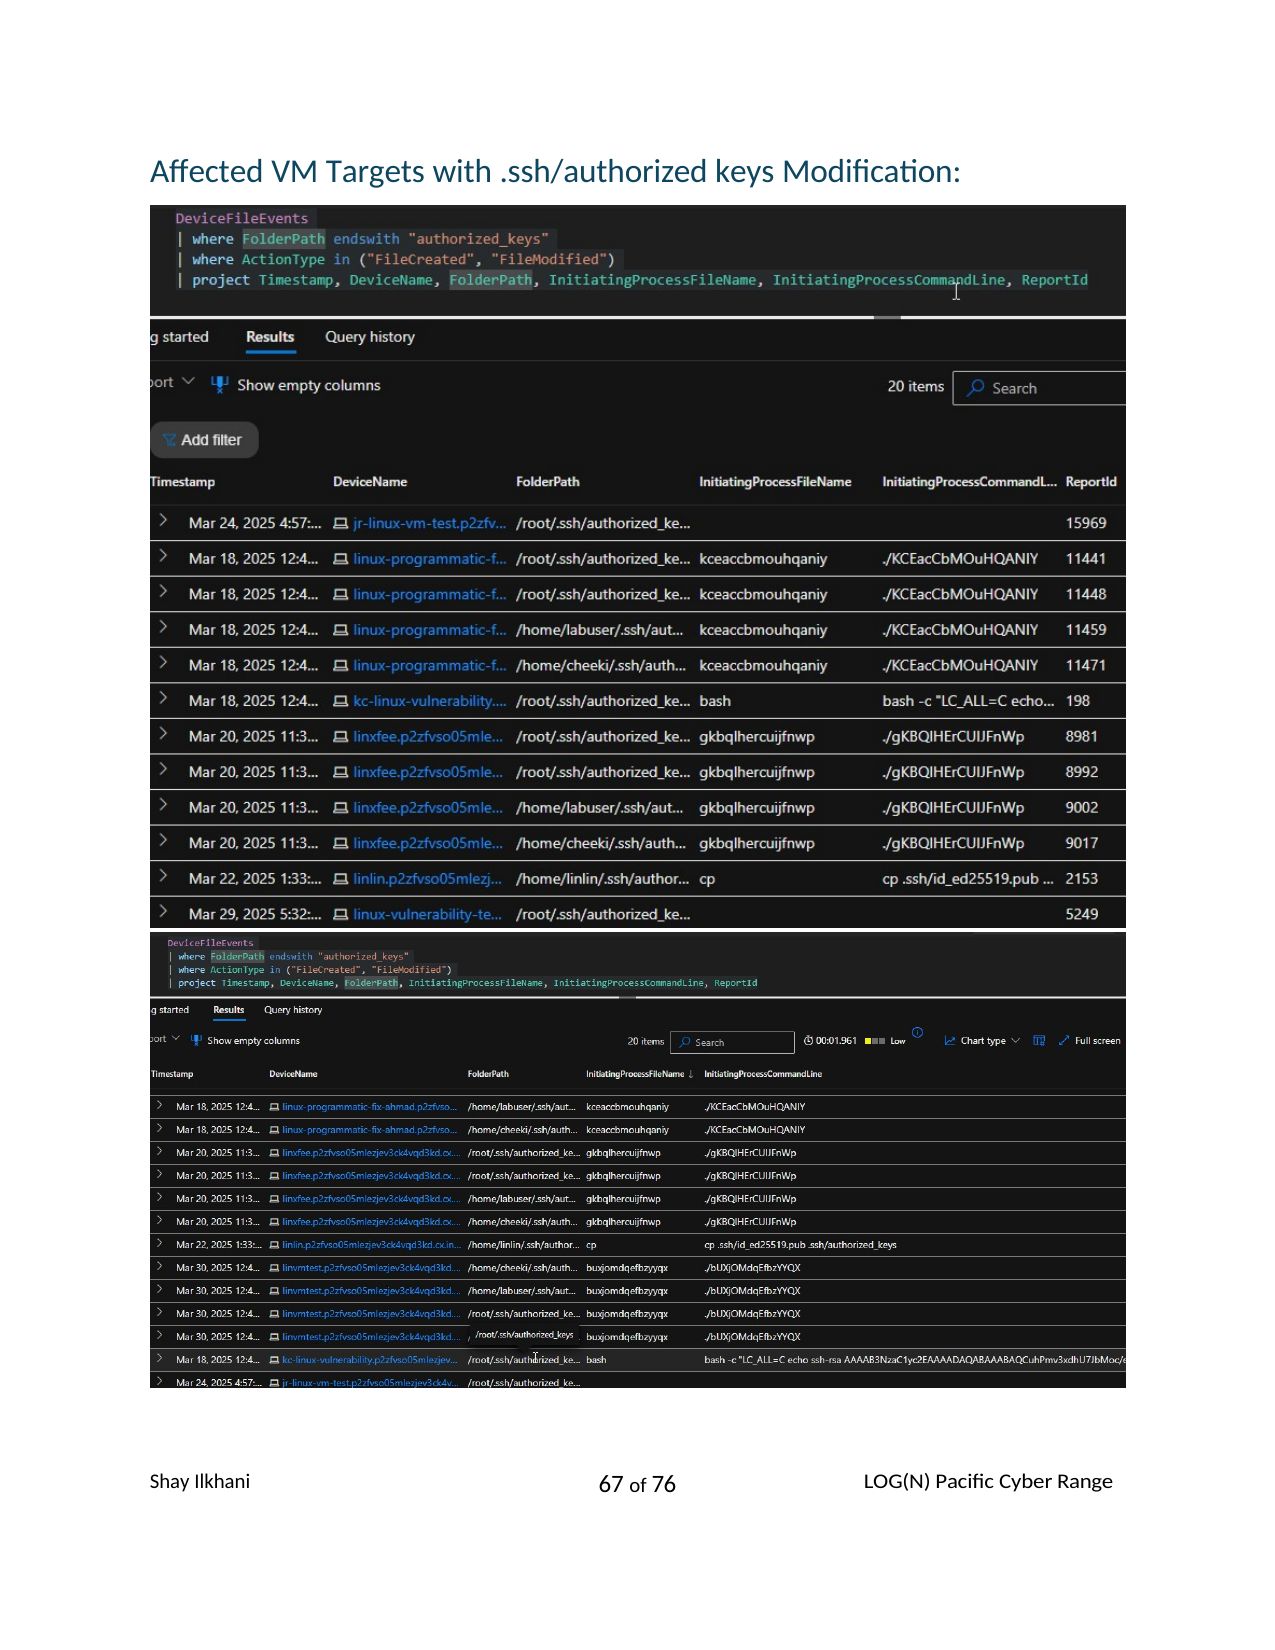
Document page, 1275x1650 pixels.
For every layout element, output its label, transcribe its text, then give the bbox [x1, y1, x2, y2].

picture [150, 205, 1126, 928]
text Affected VM Targets with .ssh/authorized keys Modification: [150, 149, 1137, 190]
picture [150, 932, 1126, 1388]
